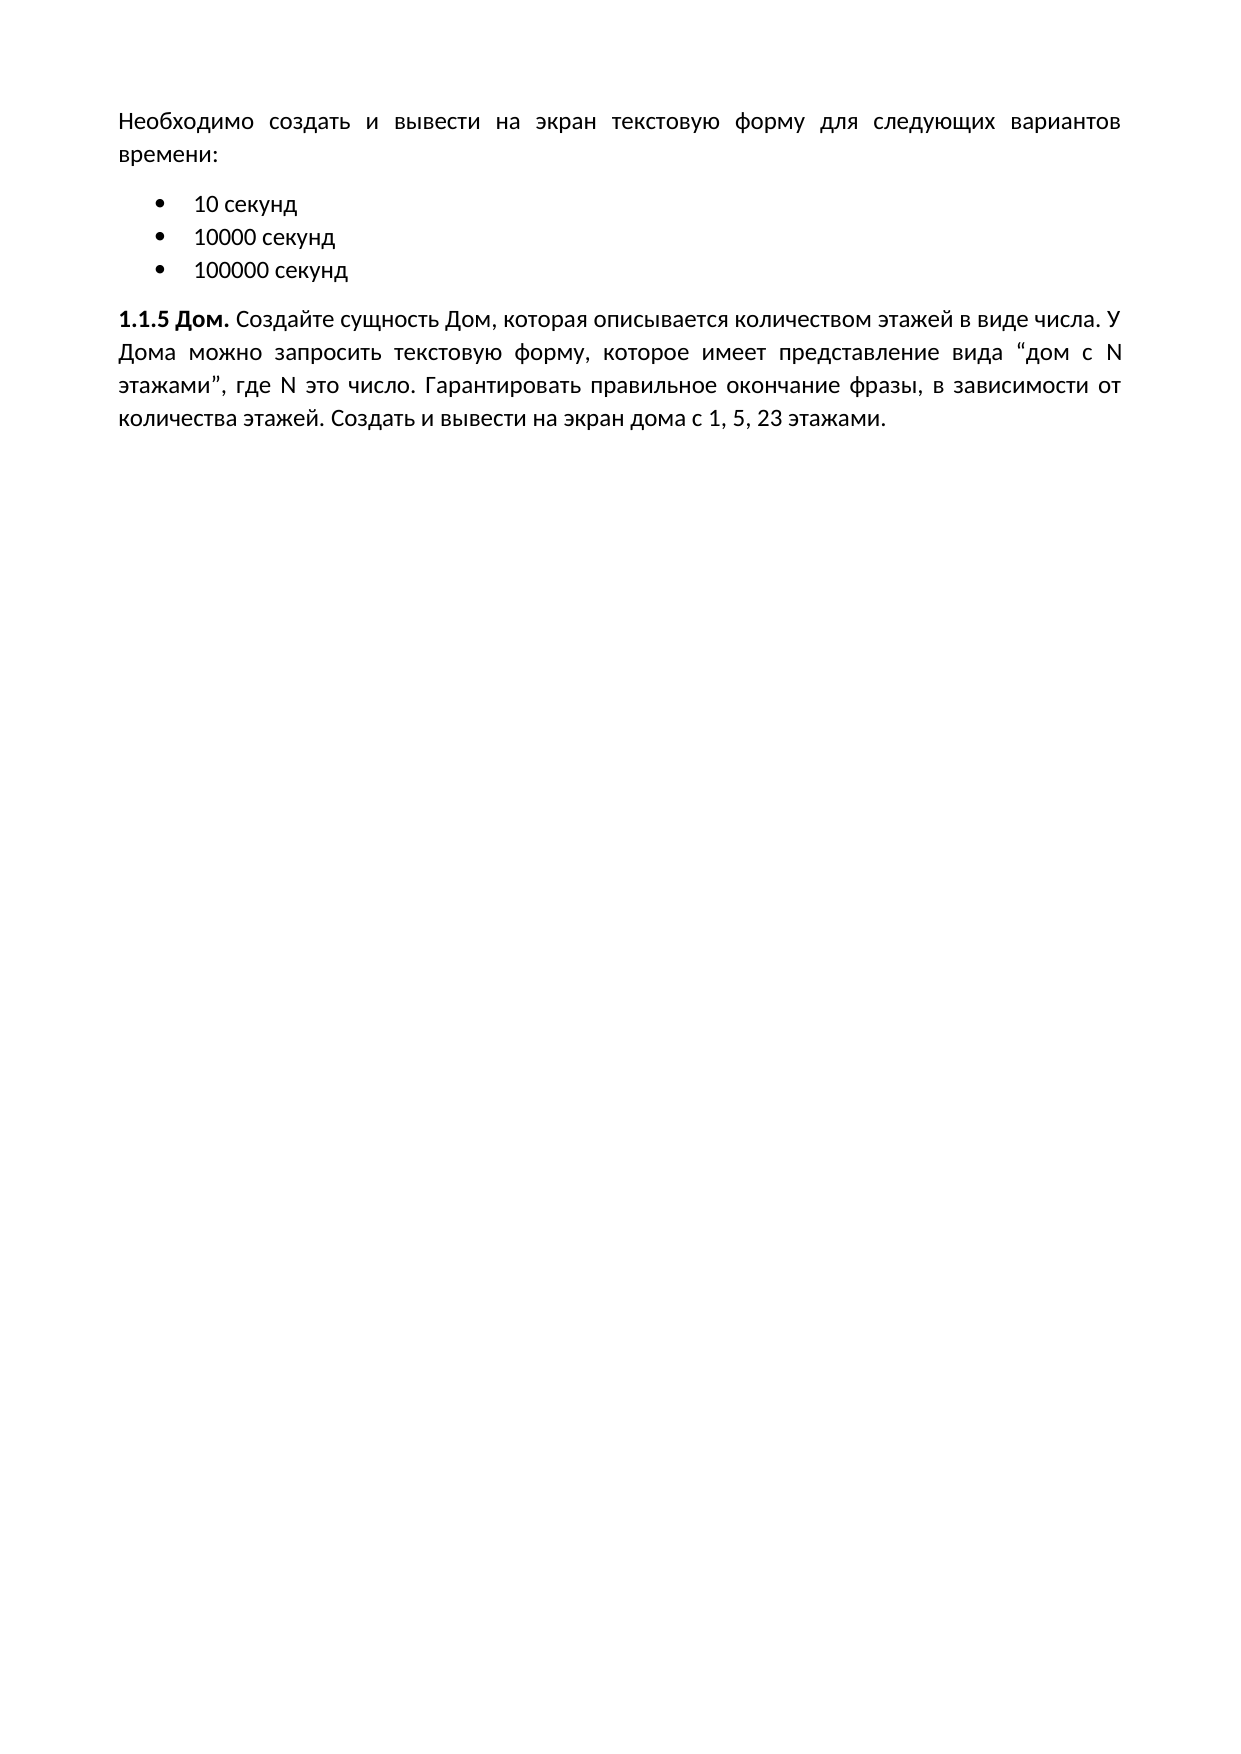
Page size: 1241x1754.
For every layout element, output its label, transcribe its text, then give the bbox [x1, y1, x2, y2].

text 1.1.5 Дом. Создайте сущность Дом, которая описывается количеством этажей в виде числа. У Дома можно запросить текстовую форму, которое имеет представление вида “дом с N этажами”, где N это число. Гарантировать правильное окончание фразы, в зависимости от количества этажей. Создать и вывести на экран дома с 1, 5, 23 этажами. [118, 303, 1122, 433]
list 10 секунд [156, 188, 1122, 218]
text Необходимо создать и вывести на экран текстовую форму для следующих вариантов времени: [118, 106, 1122, 169]
list 10000 секунд [156, 221, 1122, 251]
list 100000 секунд [156, 254, 1122, 284]
